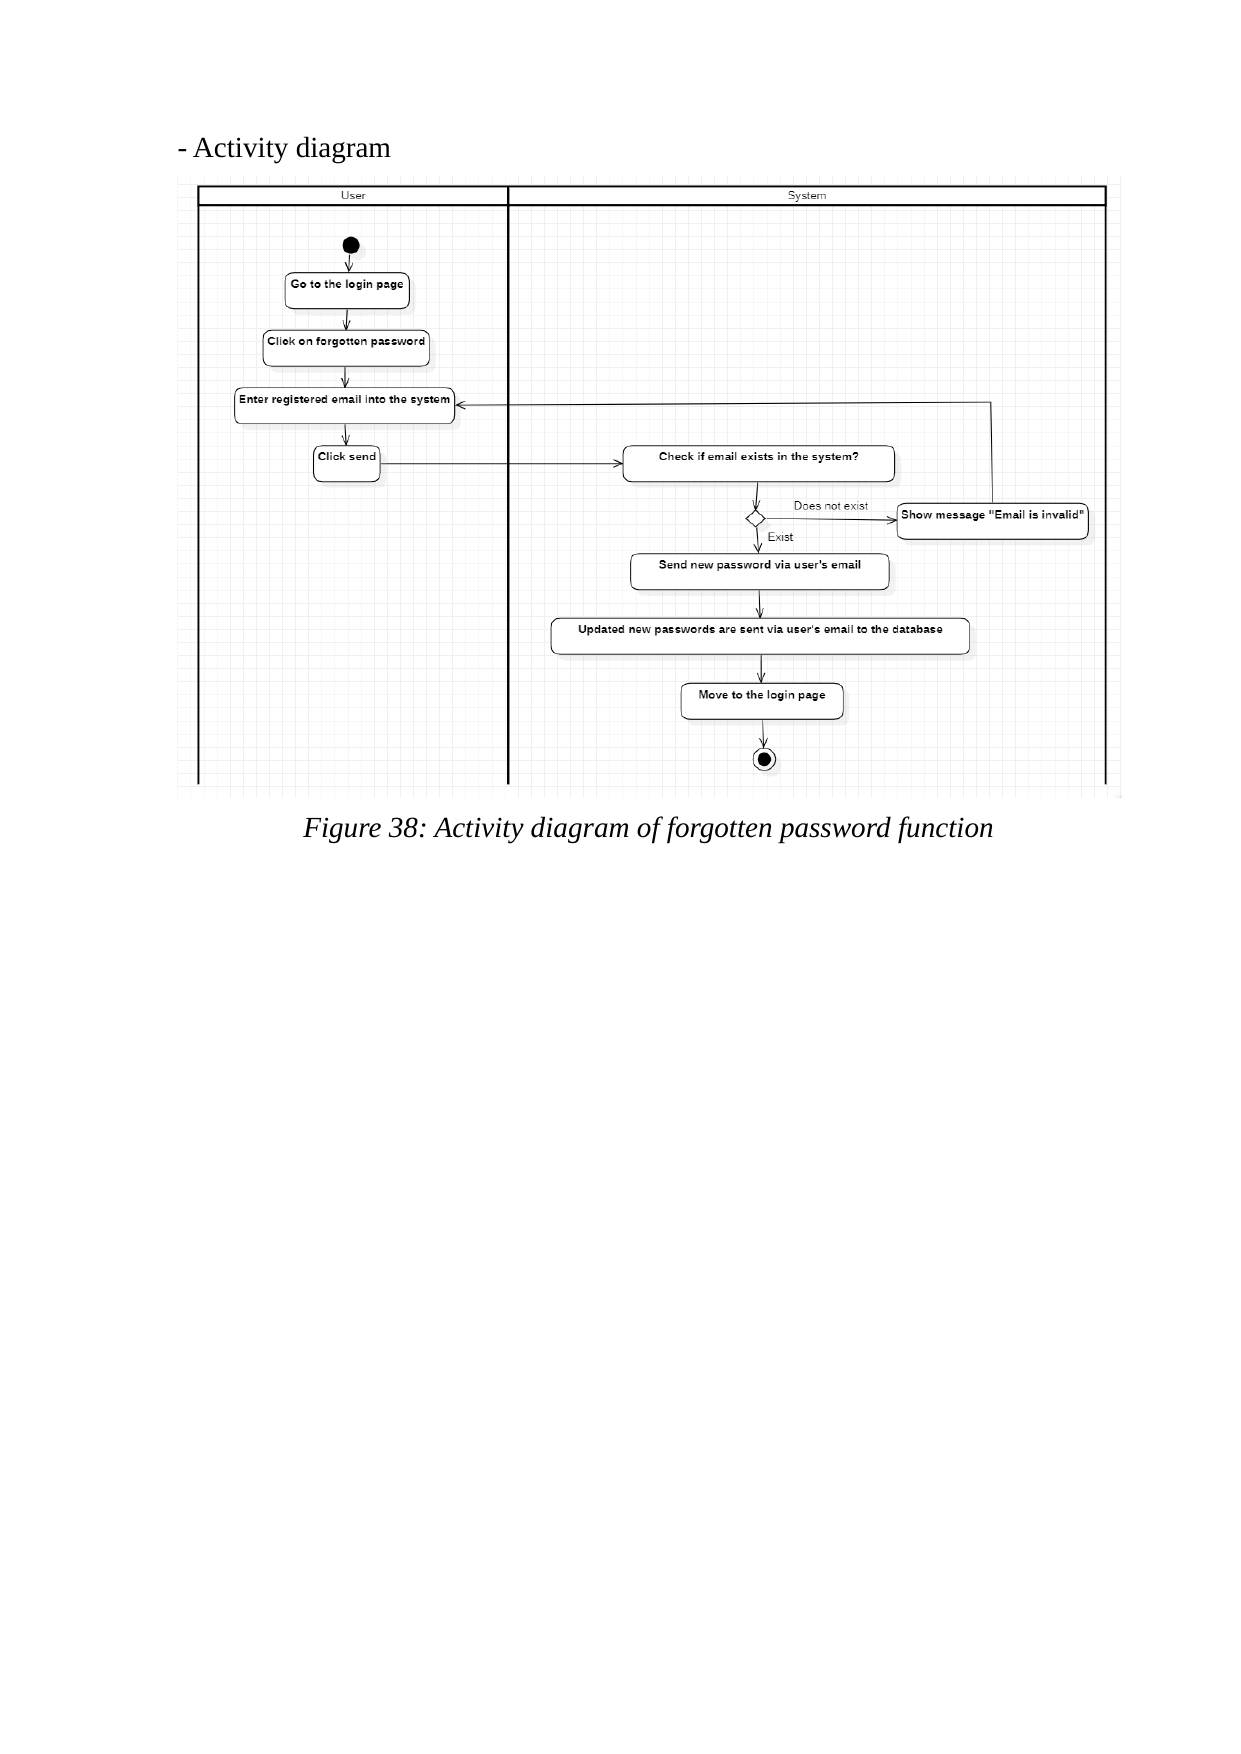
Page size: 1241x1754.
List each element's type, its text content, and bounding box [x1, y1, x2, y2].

text - Activity diagram [177, 131, 1122, 164]
text Figure 38: Activity diagram of forgotten password function [177, 810, 1122, 844]
picture [177, 176, 1123, 798]
